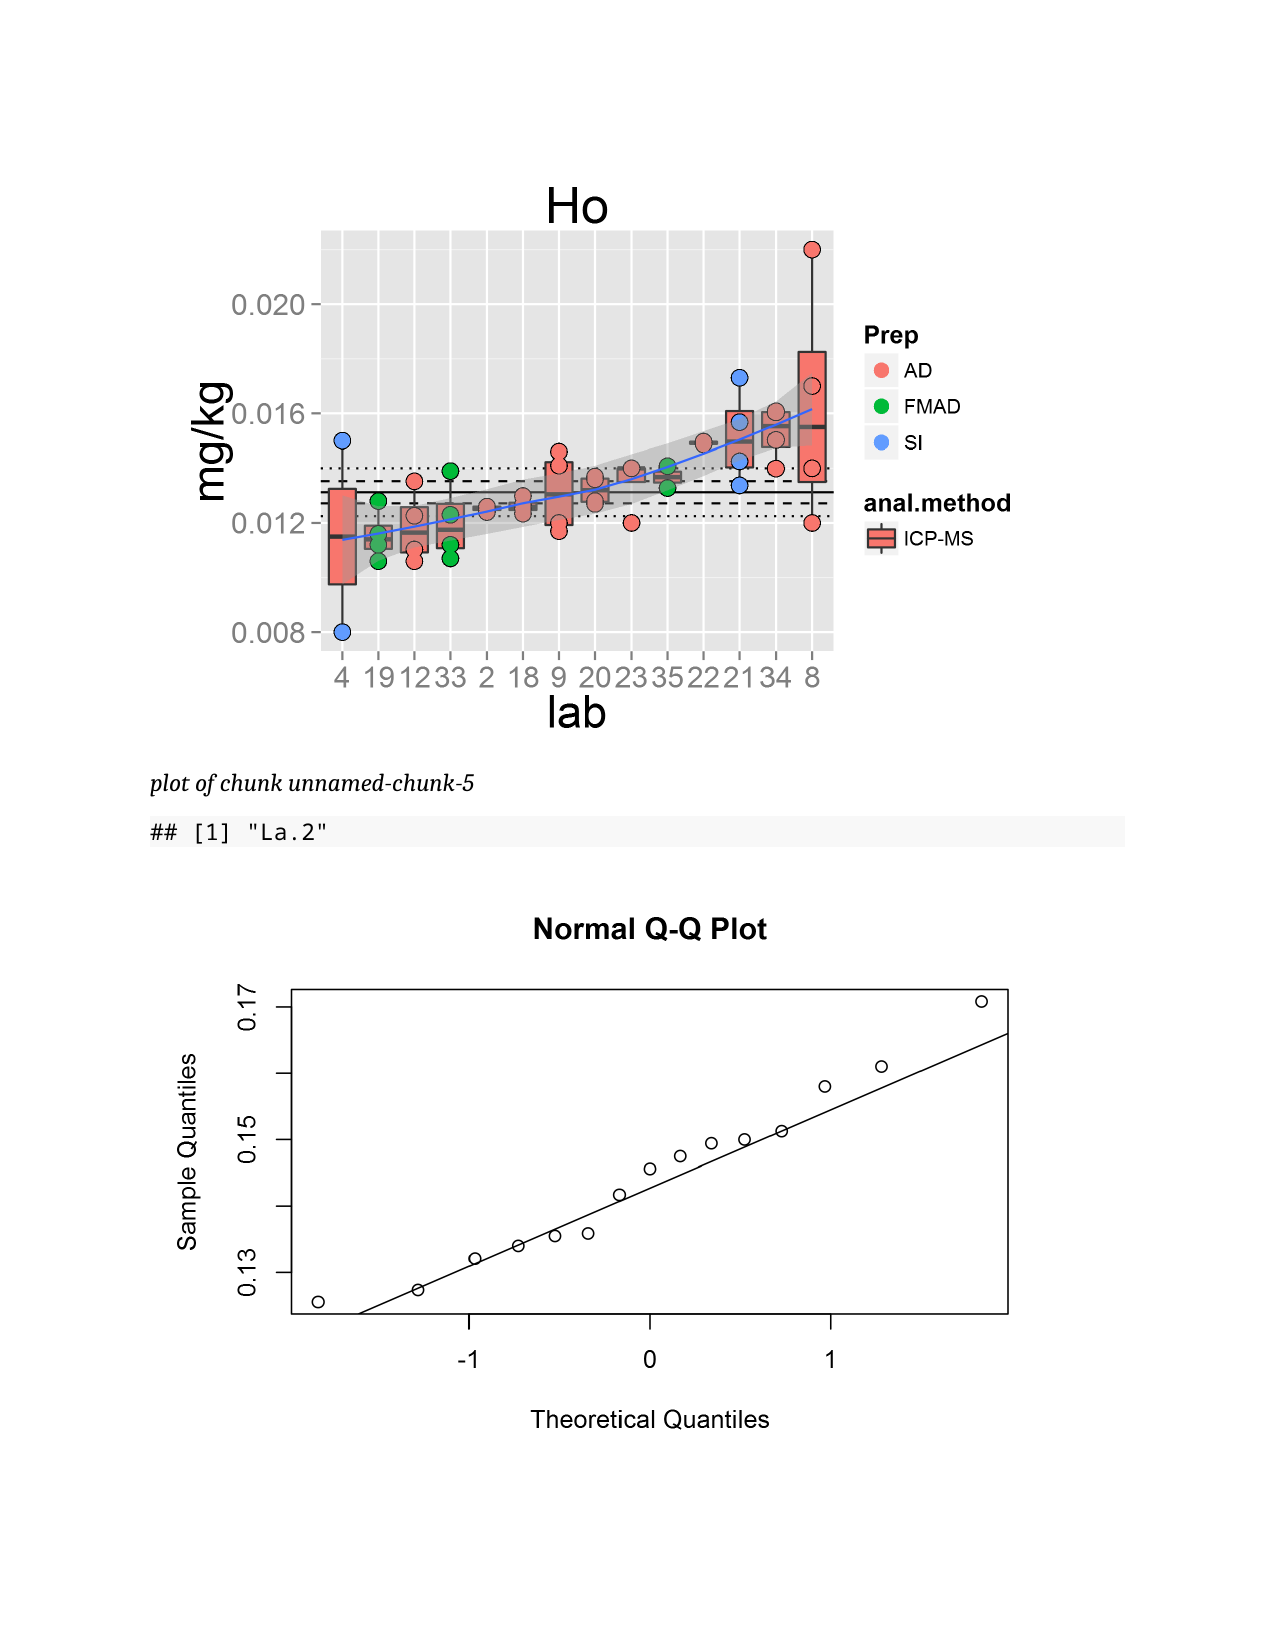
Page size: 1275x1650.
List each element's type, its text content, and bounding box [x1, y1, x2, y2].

picture [168, 866, 1071, 1467]
text ## [1] "La.2" [150, 816, 1125, 847]
text plot of chunk unnamed-chunk-5 [150, 769, 1125, 797]
picture [168, 150, 1071, 750]
